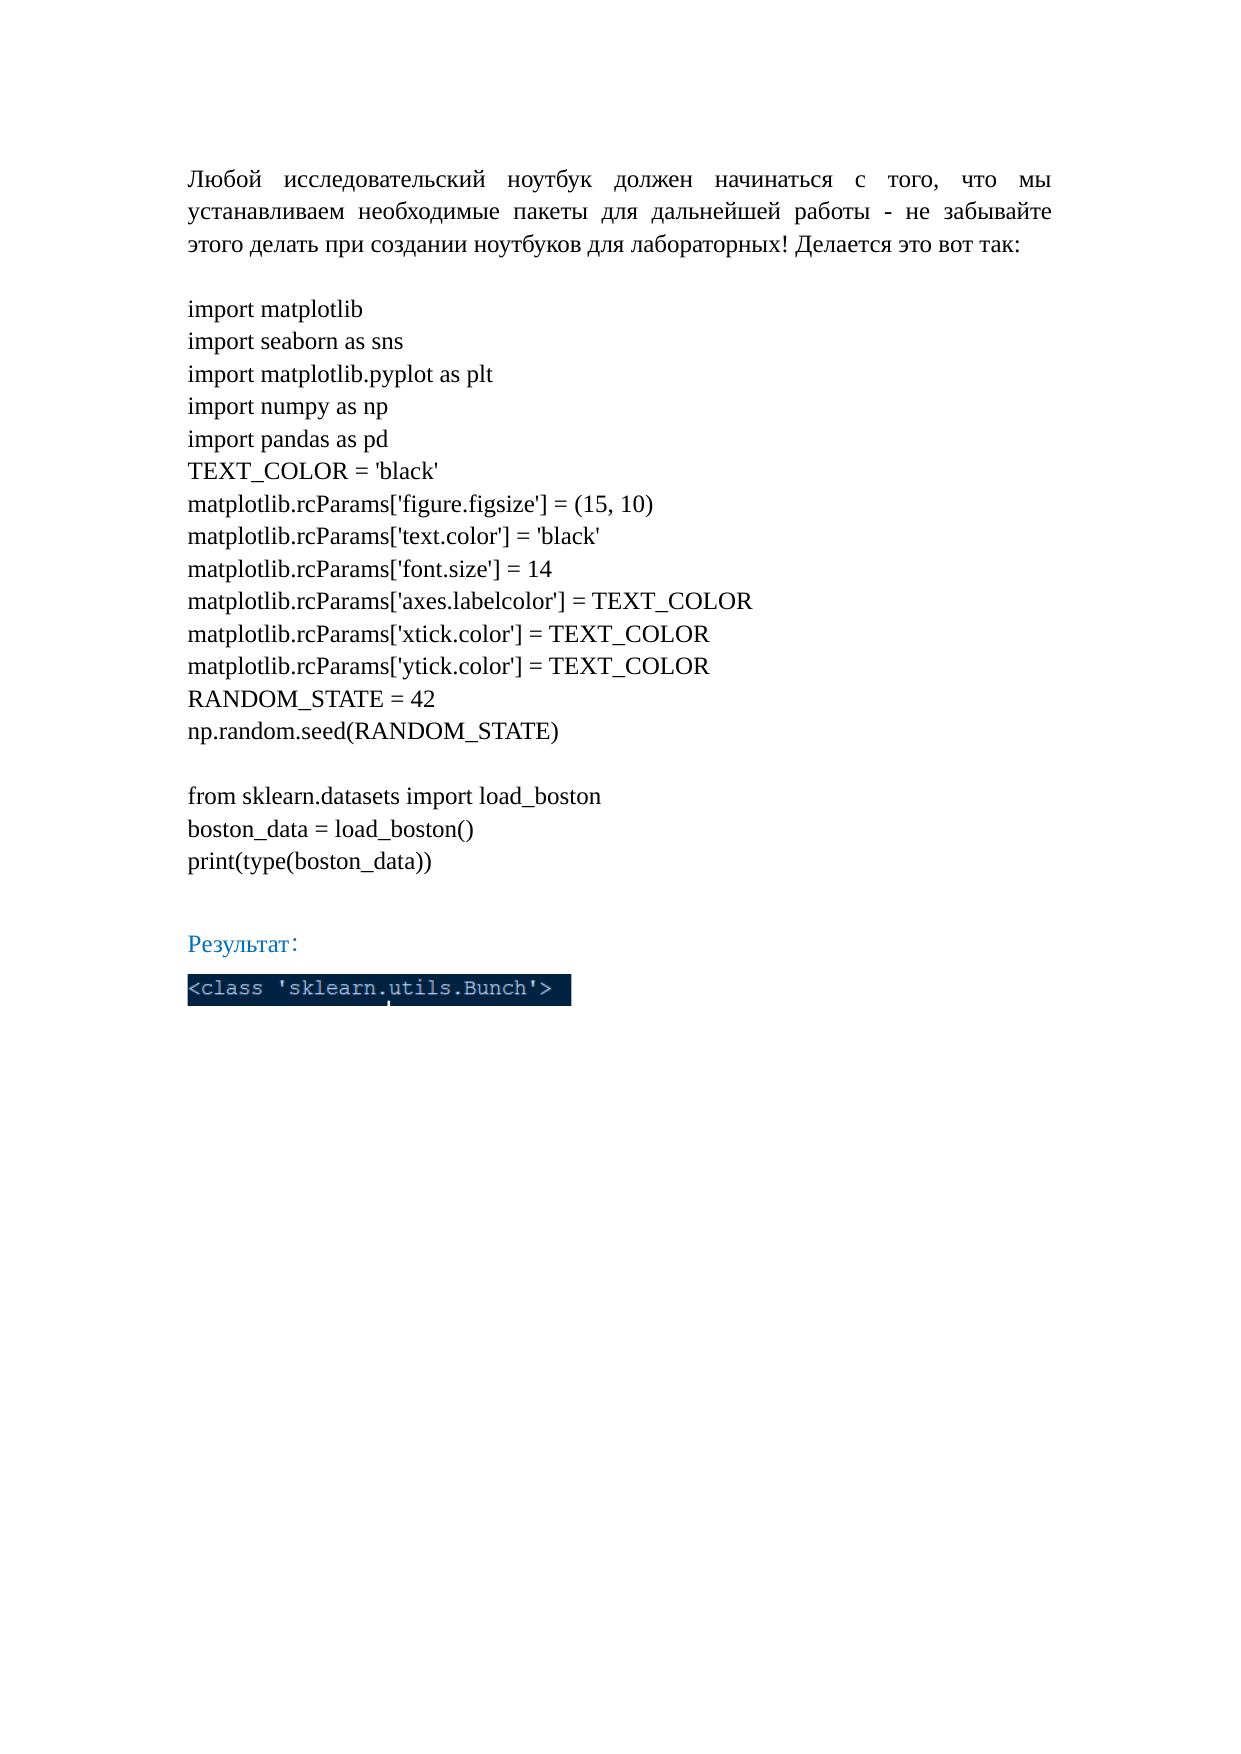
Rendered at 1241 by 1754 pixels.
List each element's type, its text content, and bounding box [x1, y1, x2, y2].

text import seaborn as sns [187, 324, 1053, 357]
text matplotlib.rcParams['text.color'] = 'black' [187, 519, 1053, 552]
text import matplotlib.pyplot as plt [187, 357, 1053, 389]
text matplotlib.rcParams['axes.labelcolor'] = TEXT_COLOR [187, 584, 1053, 617]
text matplotlib.rcParams['figure.figsize'] = (15, 10) [187, 487, 1053, 519]
text Любой исследовательский ноутбук должен начинаться с того, что мы устанавливаем необходимые пакеты для дальнейшей работы - не забывайте этого делать при создании ноутбуков для лабораторных! Делается это вот так: [187, 223, 1053, 259]
picture [187, 974, 572, 1006]
text matplotlib.rcParams['ytick.color'] = TEXT_COLOR [187, 649, 1053, 682]
text print(type(boston_data)) [187, 844, 1053, 877]
text boston_data = load_boston() [187, 812, 1053, 844]
text TEXT_COLOR = 'black' [187, 454, 1053, 487]
text np.random.seed(RANDOM_STATE) [187, 714, 1053, 747]
text import numpy as np [187, 389, 1053, 422]
text matplotlib.rcParams['font.size'] = 14 [187, 552, 1053, 584]
text from sklearn.datasets import load_boston [187, 779, 1053, 812]
text RANDOM_STATE = 42 [187, 682, 1053, 714]
text Любой исследовательский ноутбук должен начинаться с того, что мы устанавливаем необходимые пакеты для дальнейшей работы - не забывайте этого делать при создании ноутбуков для лабораторных! Делается это вот так: [187, 187, 1053, 222]
text import pandas as pd [187, 422, 1053, 454]
text Результат： [187, 909, 1053, 974]
text import matplotlib [187, 292, 1053, 324]
text matplotlib.rcParams['xtick.color'] = TEXT_COLOR [187, 617, 1053, 649]
